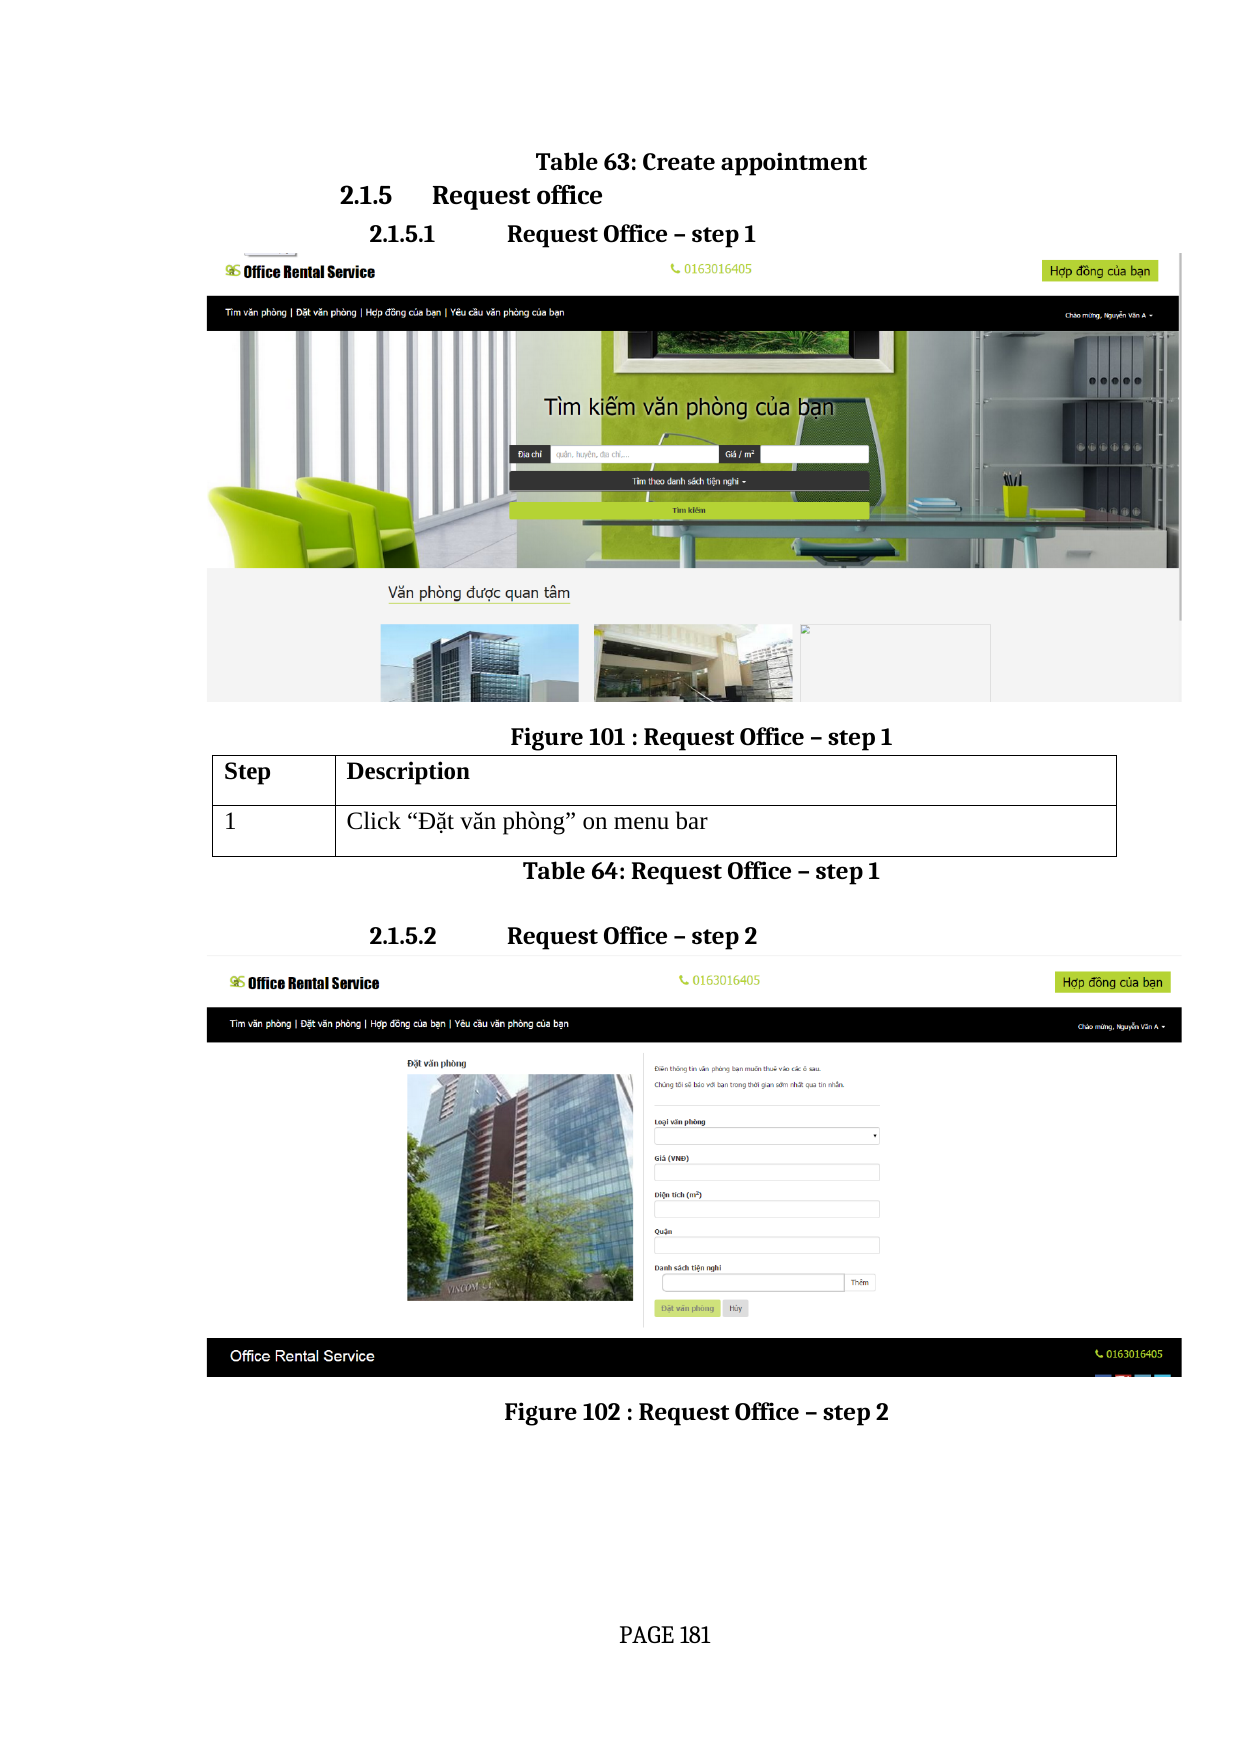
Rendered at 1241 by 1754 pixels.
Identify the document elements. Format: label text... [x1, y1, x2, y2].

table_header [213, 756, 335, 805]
list Table 69: Create appointment [281, 148, 1122, 176]
list Figure 103 : Request Office – step 1 [281, 723, 1122, 751]
subtitle Request office [340, 180, 1122, 211]
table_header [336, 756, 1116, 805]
subtitle Request Office – step 1 [369, 220, 1122, 249]
list Table 70: Request Office – step 1 [281, 857, 1122, 885]
subtitle Request Office – step 2 [369, 922, 1122, 951]
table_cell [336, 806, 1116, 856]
picture [206, 253, 1182, 702]
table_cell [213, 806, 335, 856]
picture [206, 955, 1182, 1377]
list Figure 104 : Request Office – step 2 [271, 1398, 1122, 1426]
